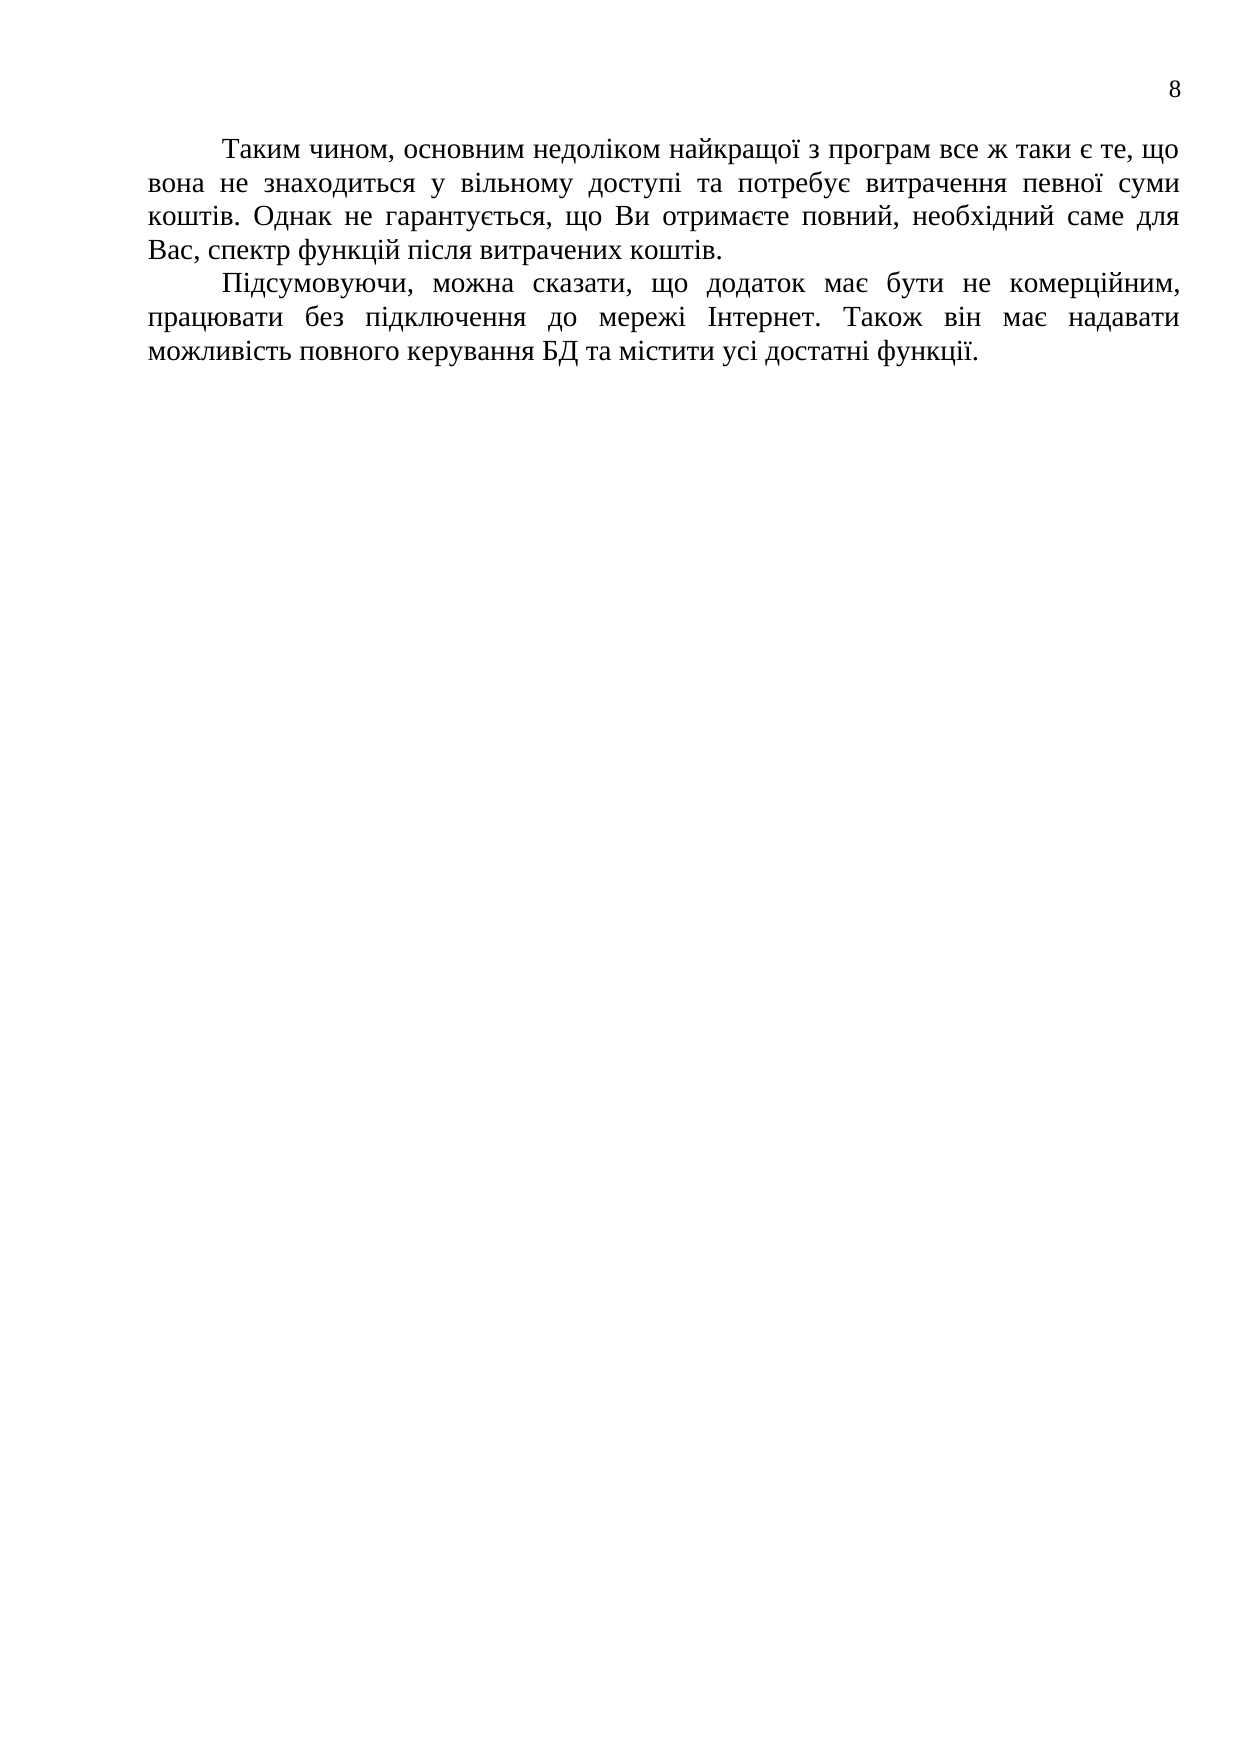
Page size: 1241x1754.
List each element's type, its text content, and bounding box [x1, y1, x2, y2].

text Підсумовуючи, можна сказати, що додаток має бути не комерційним, працювати без підключення до мережі Інтернет. Також він має надавати можливість повного керування БД та містити усі достатні функції. [148, 266, 1181, 366]
text Таким чином, основним недоліком найкращої з програм все ж таки є те, що вона не знаходиться у вільному доступі та потребує витрачення певної суми коштів. Однак не гарантується, що Ви отримаєте повний, необхідний саме для Вас, спектр функцій після витрачених коштів. [148, 131, 1181, 266]
